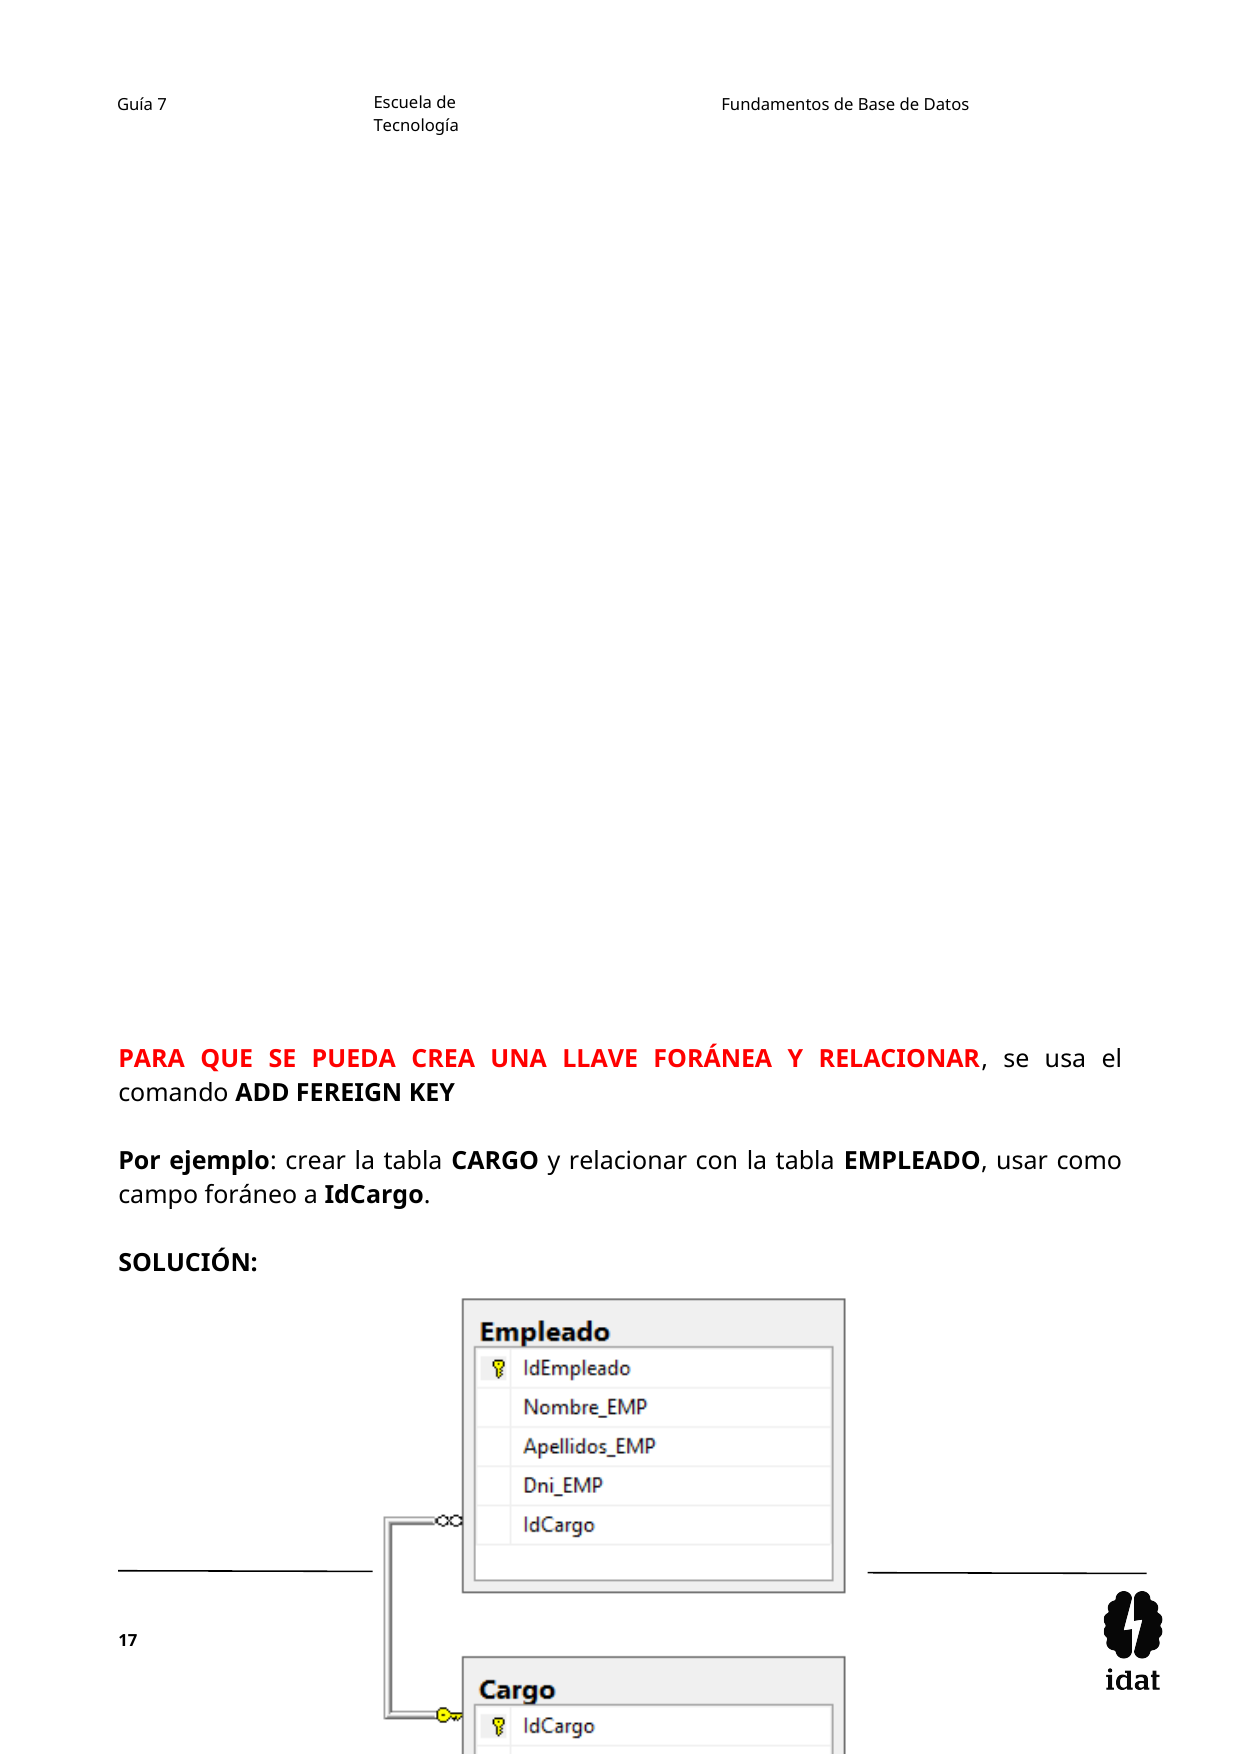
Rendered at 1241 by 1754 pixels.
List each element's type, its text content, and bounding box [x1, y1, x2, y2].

picture [372, 1280, 868, 1754]
text PARA QUE SE PUEDA CREA UNA LLAVE FORÁNEA Y RELACIONAR, se usa el comando ADD FEREIGN KEY [118, 1040, 1122, 1108]
text SOLUCIÓN: [118, 1245, 1122, 1279]
text Por ejemplo: crear la tabla CARGO y relacionar con la tabla EMPLEADO, usar como campo foráneo a IdCargo. [118, 1142, 1122, 1211]
picture [1103, 1591, 1163, 1690]
